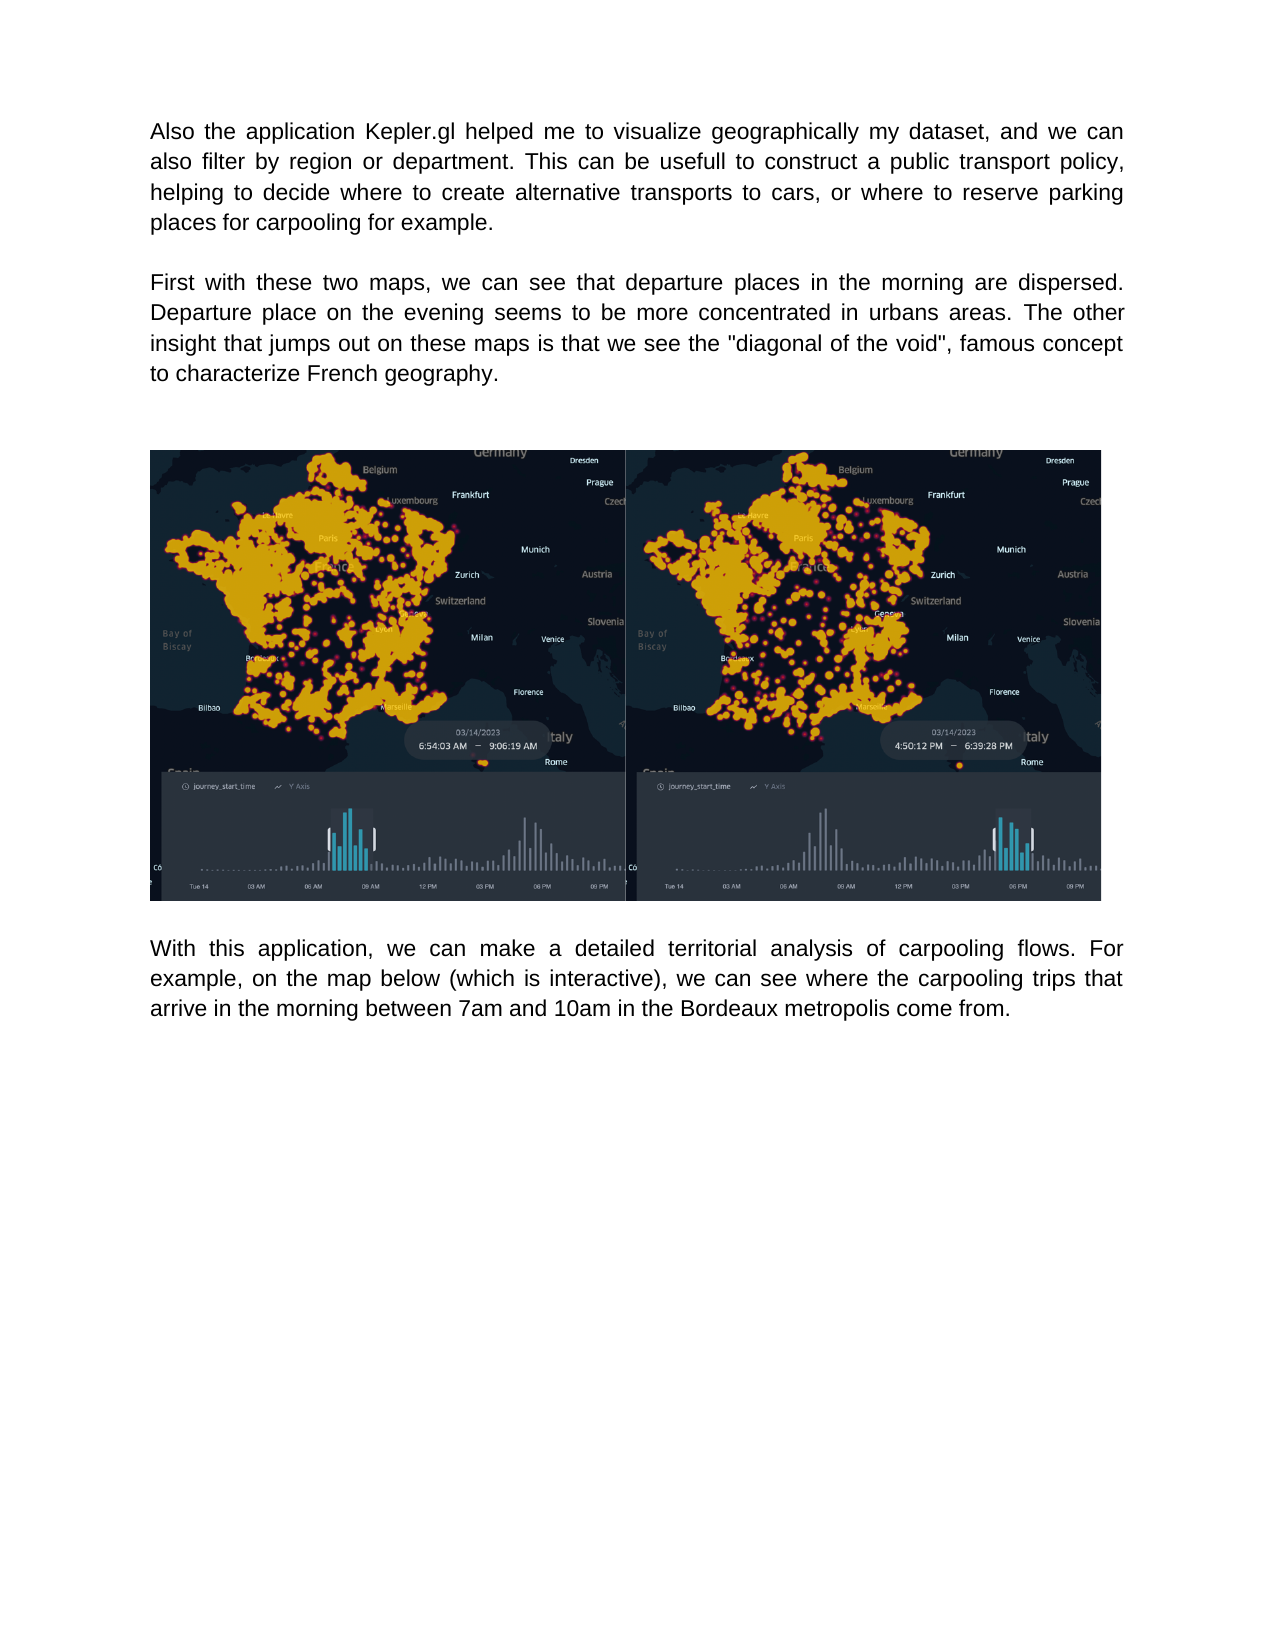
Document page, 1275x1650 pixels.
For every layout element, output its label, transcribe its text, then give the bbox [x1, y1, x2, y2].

text First with these two maps, we can see that departure places in the morning are dispersed. Departure place on the evening seems to be more concentrated in urbans areas. The other insight that jumps out on these maps is that we see the "diagonal of the void", famous concept to characterize French geography. [150, 269, 1125, 386]
picture [150, 450, 1102, 901]
text Also the application Kepler.gl helped me to visualize geographically my dataset, and we can also filter by region or department. This can be usefull to construct a public transport policy, helping to decide where to create alternative transports to cars, or where to reserve parking places for carpooling for example. [150, 118, 1125, 235]
text With this application, we can make a detailed territorial analysis of carpooling flows. For example, on the map below (which is interactive), we can see where the carpooling trips that arrive in the morning between 7am and 10am in the Bordeaux metropolis come from. [150, 935, 1125, 1021]
